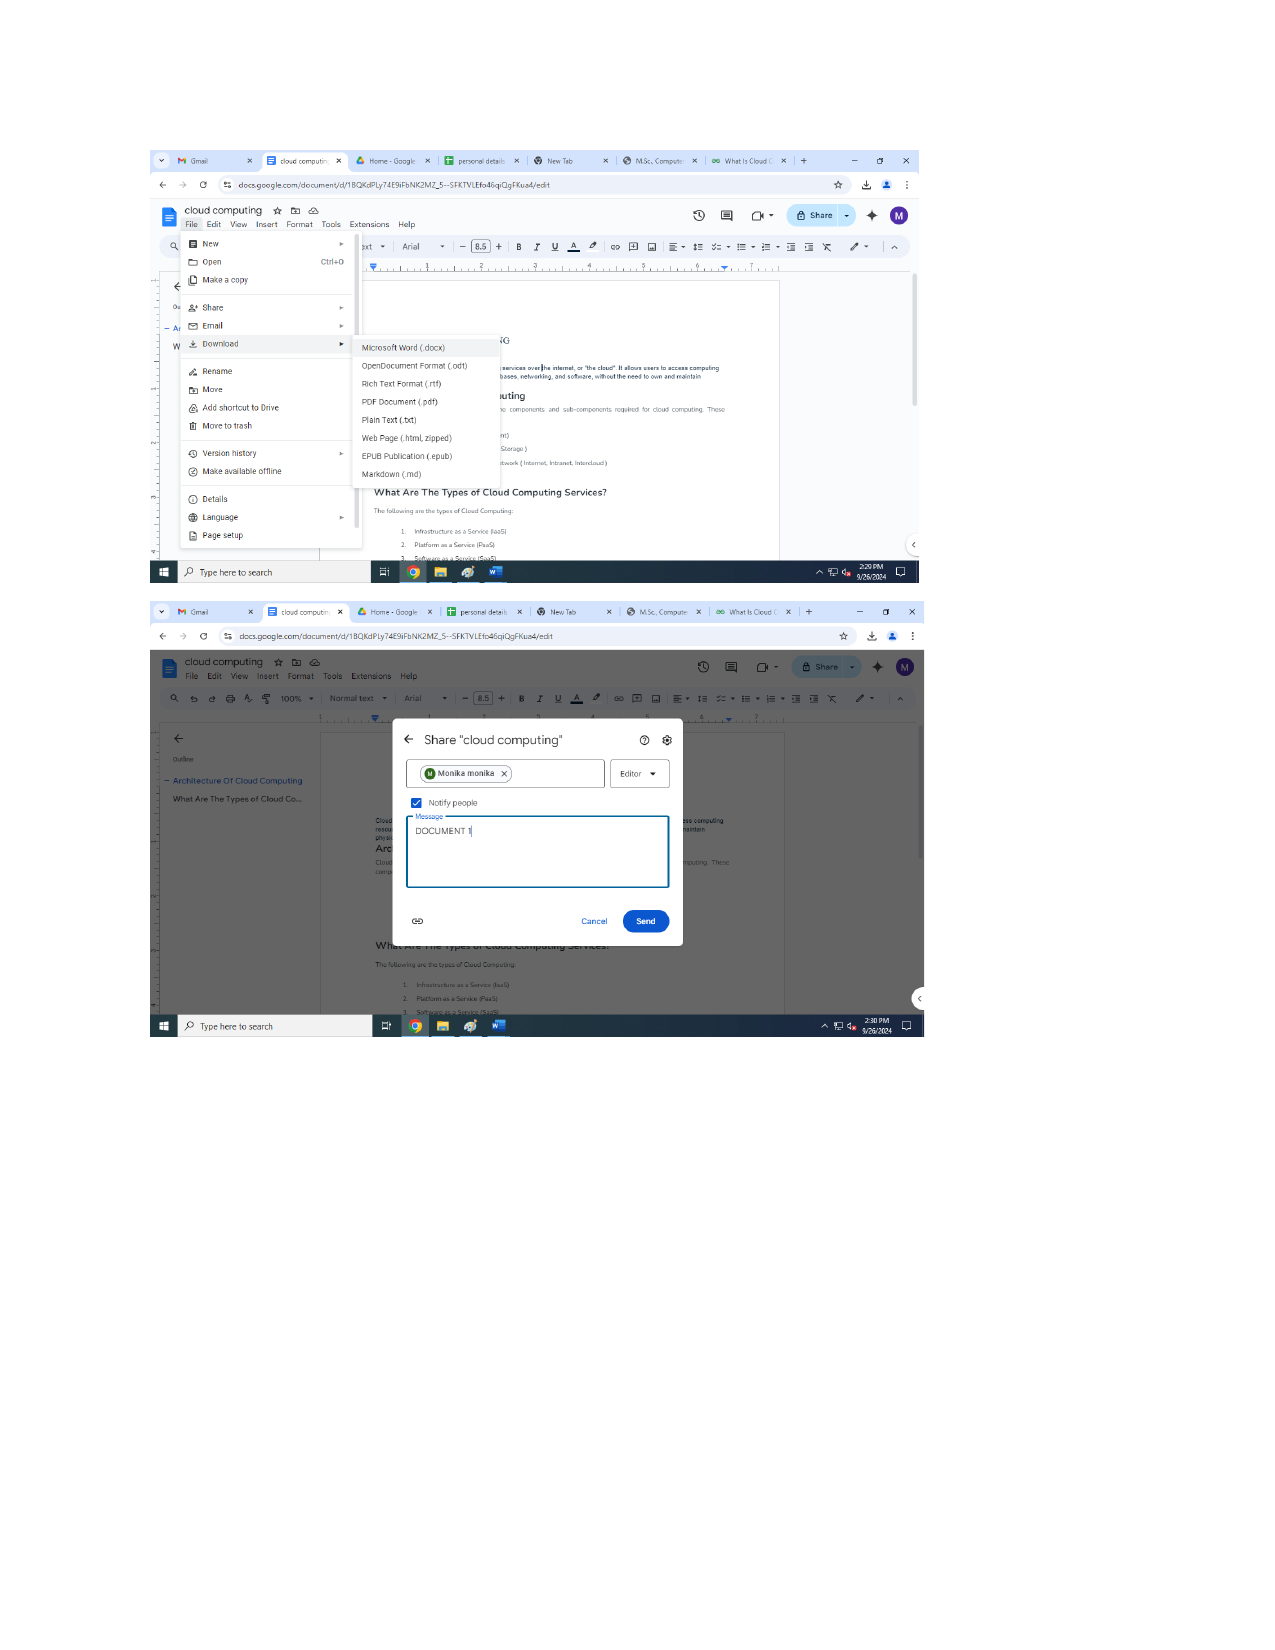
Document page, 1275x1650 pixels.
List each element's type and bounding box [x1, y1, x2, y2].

picture [150, 601, 925, 1037]
picture [150, 150, 919, 583]
